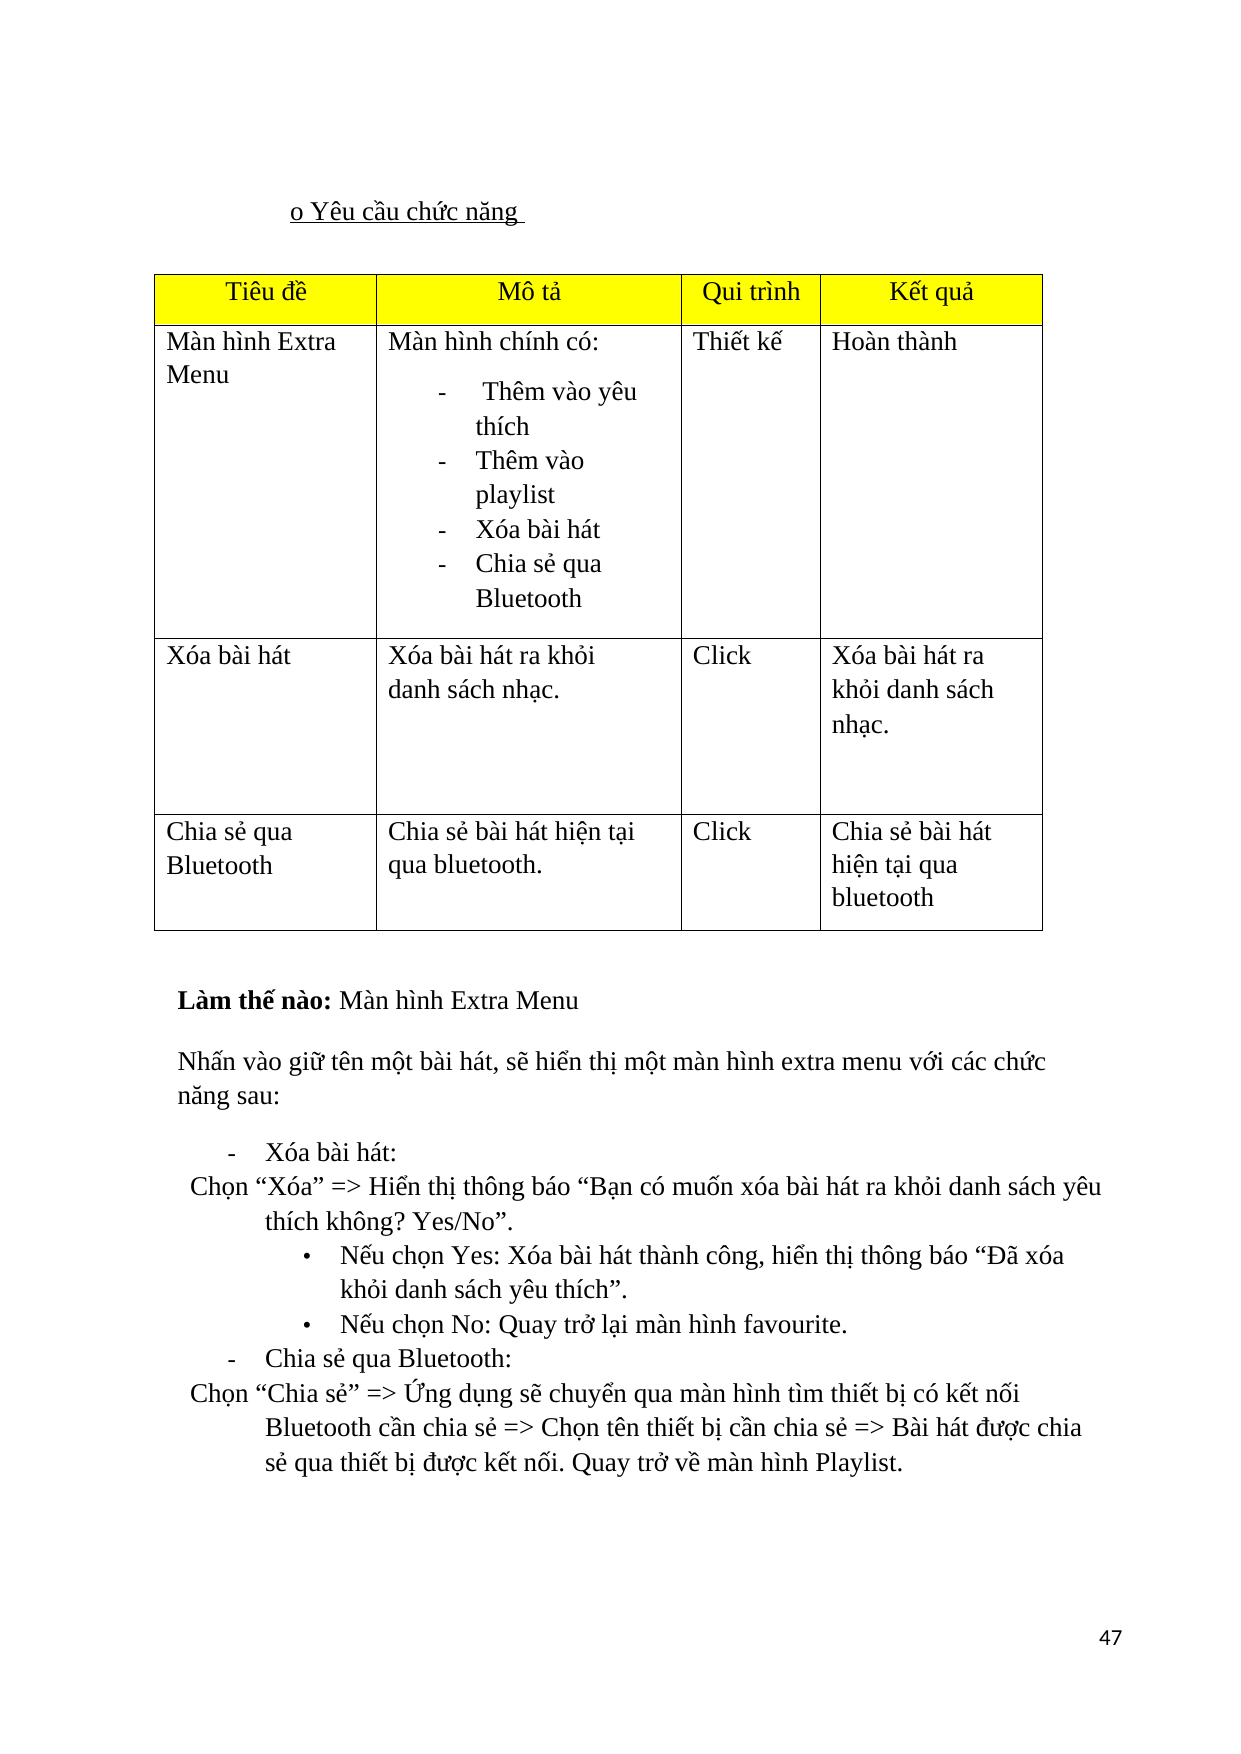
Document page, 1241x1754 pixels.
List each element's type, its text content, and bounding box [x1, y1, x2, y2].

list Nếu chọn No: Quay trở lại màn hình favourite. [302, 1308, 1102, 1339]
text Nhấn vào giữ tên một bài hát, sẽ hiển thị một màn hình extra menu với các chức năng sau: [177, 1045, 1102, 1110]
list Chia sẻ qua Bluetooth: [227, 1342, 1102, 1374]
table_cell Thiết kế [682, 326, 820, 638]
table_header Mô tả [377, 275, 681, 324]
table_cell Click [682, 815, 820, 930]
subtitle o Yêu cầu chức năng [290, 195, 933, 226]
table_cell Màn hình chính có: Thêm vào yêu thích Thêm vào playlist Xóa bài hát Chia sẻ qua Bluetooth [377, 326, 681, 638]
table_cell Xóa bài hát [155, 639, 376, 814]
table_cell Chia sẻ qua Bluetooth [155, 815, 376, 930]
text Chọn “Chia sẻ” => Ứng dụng sẽ chuyển qua màn hình tìm thiết bị có kết nối Bluetooth cần chia sẻ => Chọn tên thiết bị cần chia sẻ => Bài hát được chia sẻ qua thiết bị được kết nối. Quay trở về màn hình Playlist. [190, 1377, 1102, 1477]
table_header Tiêu đề [155, 275, 376, 324]
table_cell Xóa bài hát ra khỏi danh sách nhạc. [377, 639, 681, 814]
table_cell Xóa bài hát ra khỏi danh sách nhạc. [821, 639, 1042, 814]
table_cell Màn hình Extra Menu [155, 326, 376, 638]
table_header Kết quả [821, 275, 1042, 324]
text Chọn “Xóa” => Hiển thị thông báo “Bạn có muốn xóa bài hát ra khỏi danh sách yêu thích không? Yes/No”. [190, 1170, 1102, 1236]
table_cell Hoàn thành [821, 326, 1042, 638]
table_cell Chia sẻ bài hát hiện tại qua bluetooth [821, 815, 1042, 930]
table_cell Click [682, 639, 820, 814]
list Xóa bài hát: [227, 1136, 1102, 1167]
text Làm thế nào: Màn hình Extra Menu [177, 984, 1122, 1015]
table_cell Chia sẻ bài hát hiện tại qua bluetooth. [377, 815, 681, 930]
list Nếu chọn Yes: Xóa bài hát thành công, hiển thị thông báo “Đã xóa khỏi danh sách yêu thích”. [302, 1239, 1102, 1305]
table_header Qui trình [682, 275, 820, 324]
